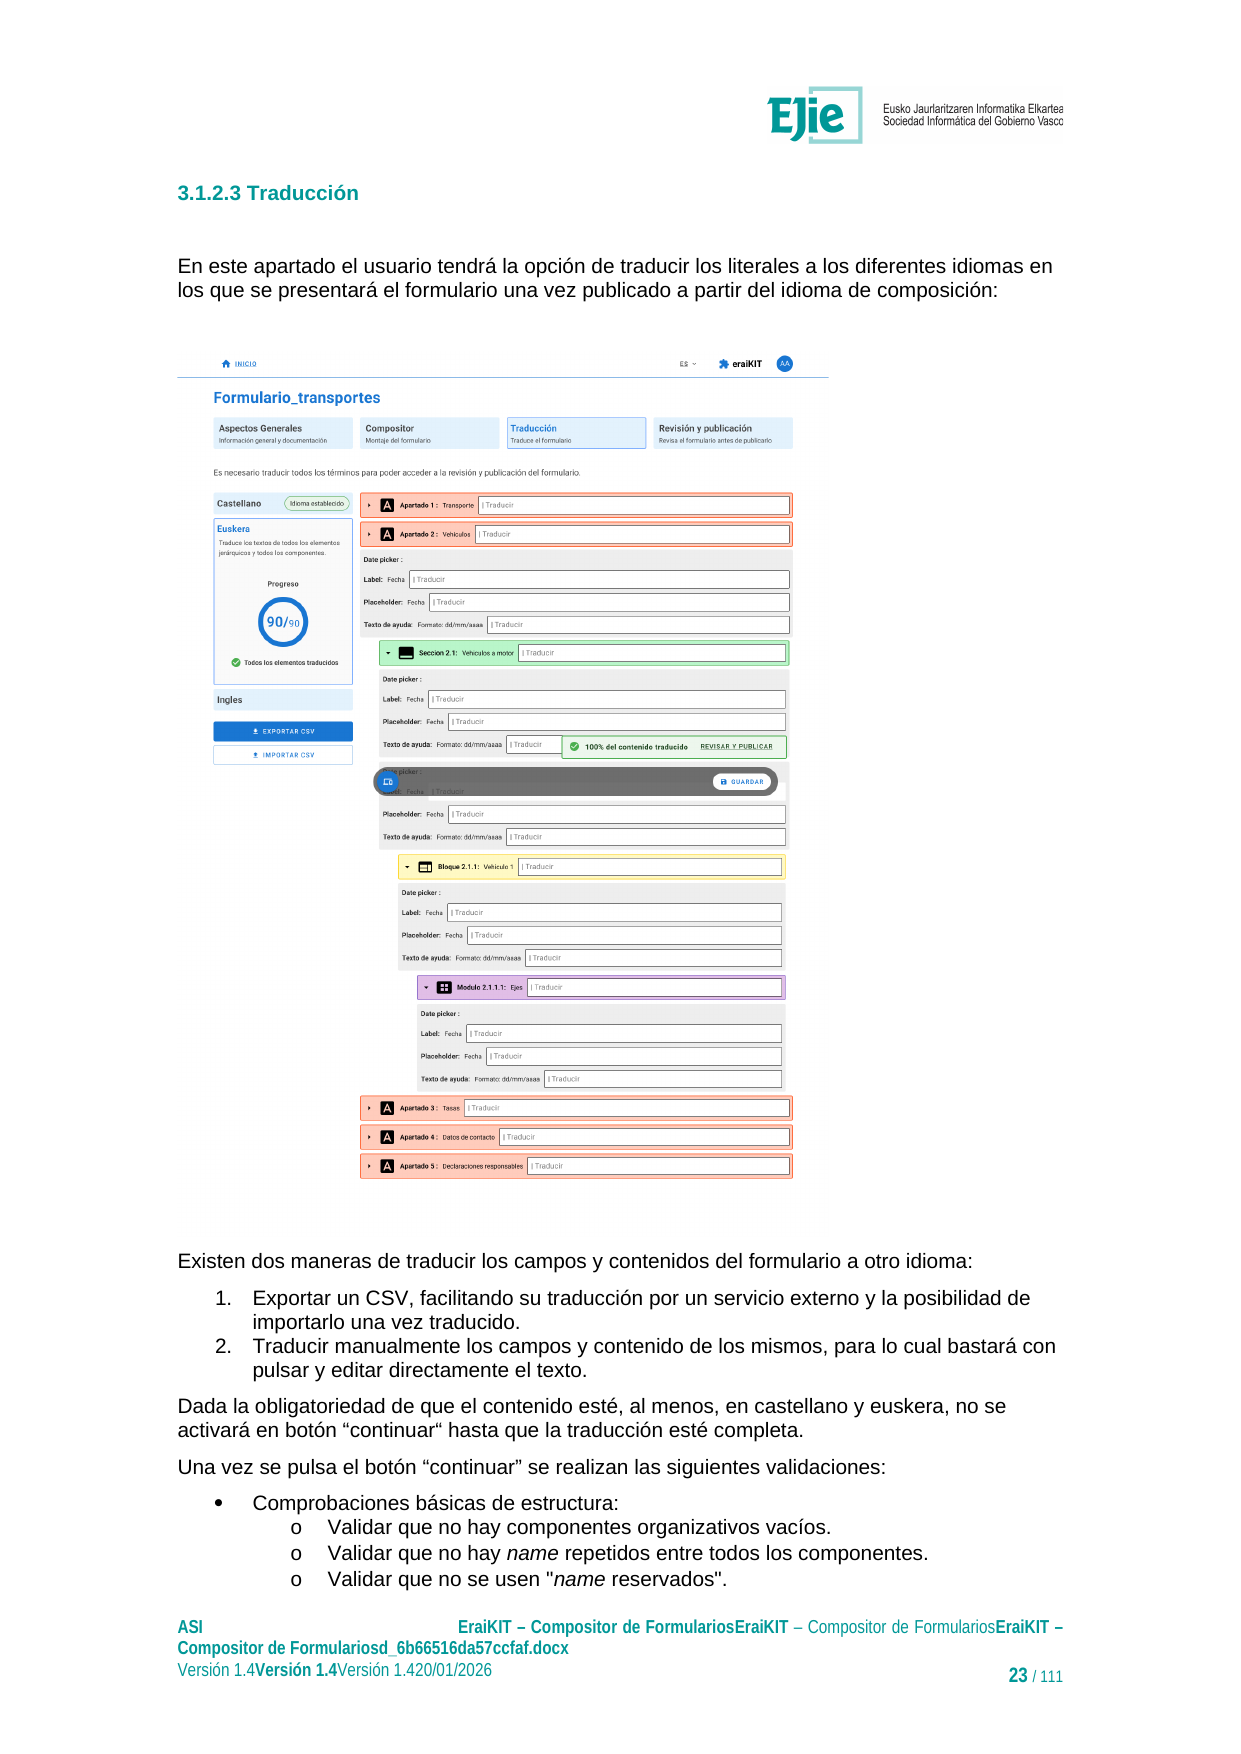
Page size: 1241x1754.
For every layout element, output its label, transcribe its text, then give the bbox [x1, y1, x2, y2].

list Validar que no se usen "name reservados". [290, 1567, 1063, 1593]
text Existen dos maneras de traducir los campos y contenidos del formulario a otro idioma: [177, 1249, 1063, 1273]
list Comprobaciones básicas de estructura: [215, 1491, 1063, 1515]
list Validar que no hay componentes organizativos vacíos. [290, 1515, 1063, 1541]
list Exportar un CSV, facilitando su traducción por un servicio externo y la posibilidad de importarlo una vez traducido. [215, 1286, 1063, 1334]
picture [177, 351, 829, 1237]
list 3.1.2.3 Traducción [177, 181, 1063, 205]
picture [767, 86, 1064, 144]
list Validar que no hay name repetidos entre todos los componentes. [290, 1541, 1063, 1567]
text Dada la obligatoriedad de que el contenido esté, al menos, en castellano y euskera, no se activará en botón “continuar“ hasta que la traducción esté completa. [177, 1394, 1063, 1442]
list Traducir manualmente los campos y contenido de los mismos, para lo cual bastará con pulsar y editar directamente el texto. [215, 1334, 1063, 1382]
text En este apartado el usuario tendrá la opción de traducir los literales a los diferentes idiomas en los que se presentará el formulario una vez publicado a partir del idioma de composición: [177, 254, 1063, 302]
text Una vez se pulsa el botón “continuar” se realizan las siguientes validaciones: [177, 1454, 1063, 1478]
